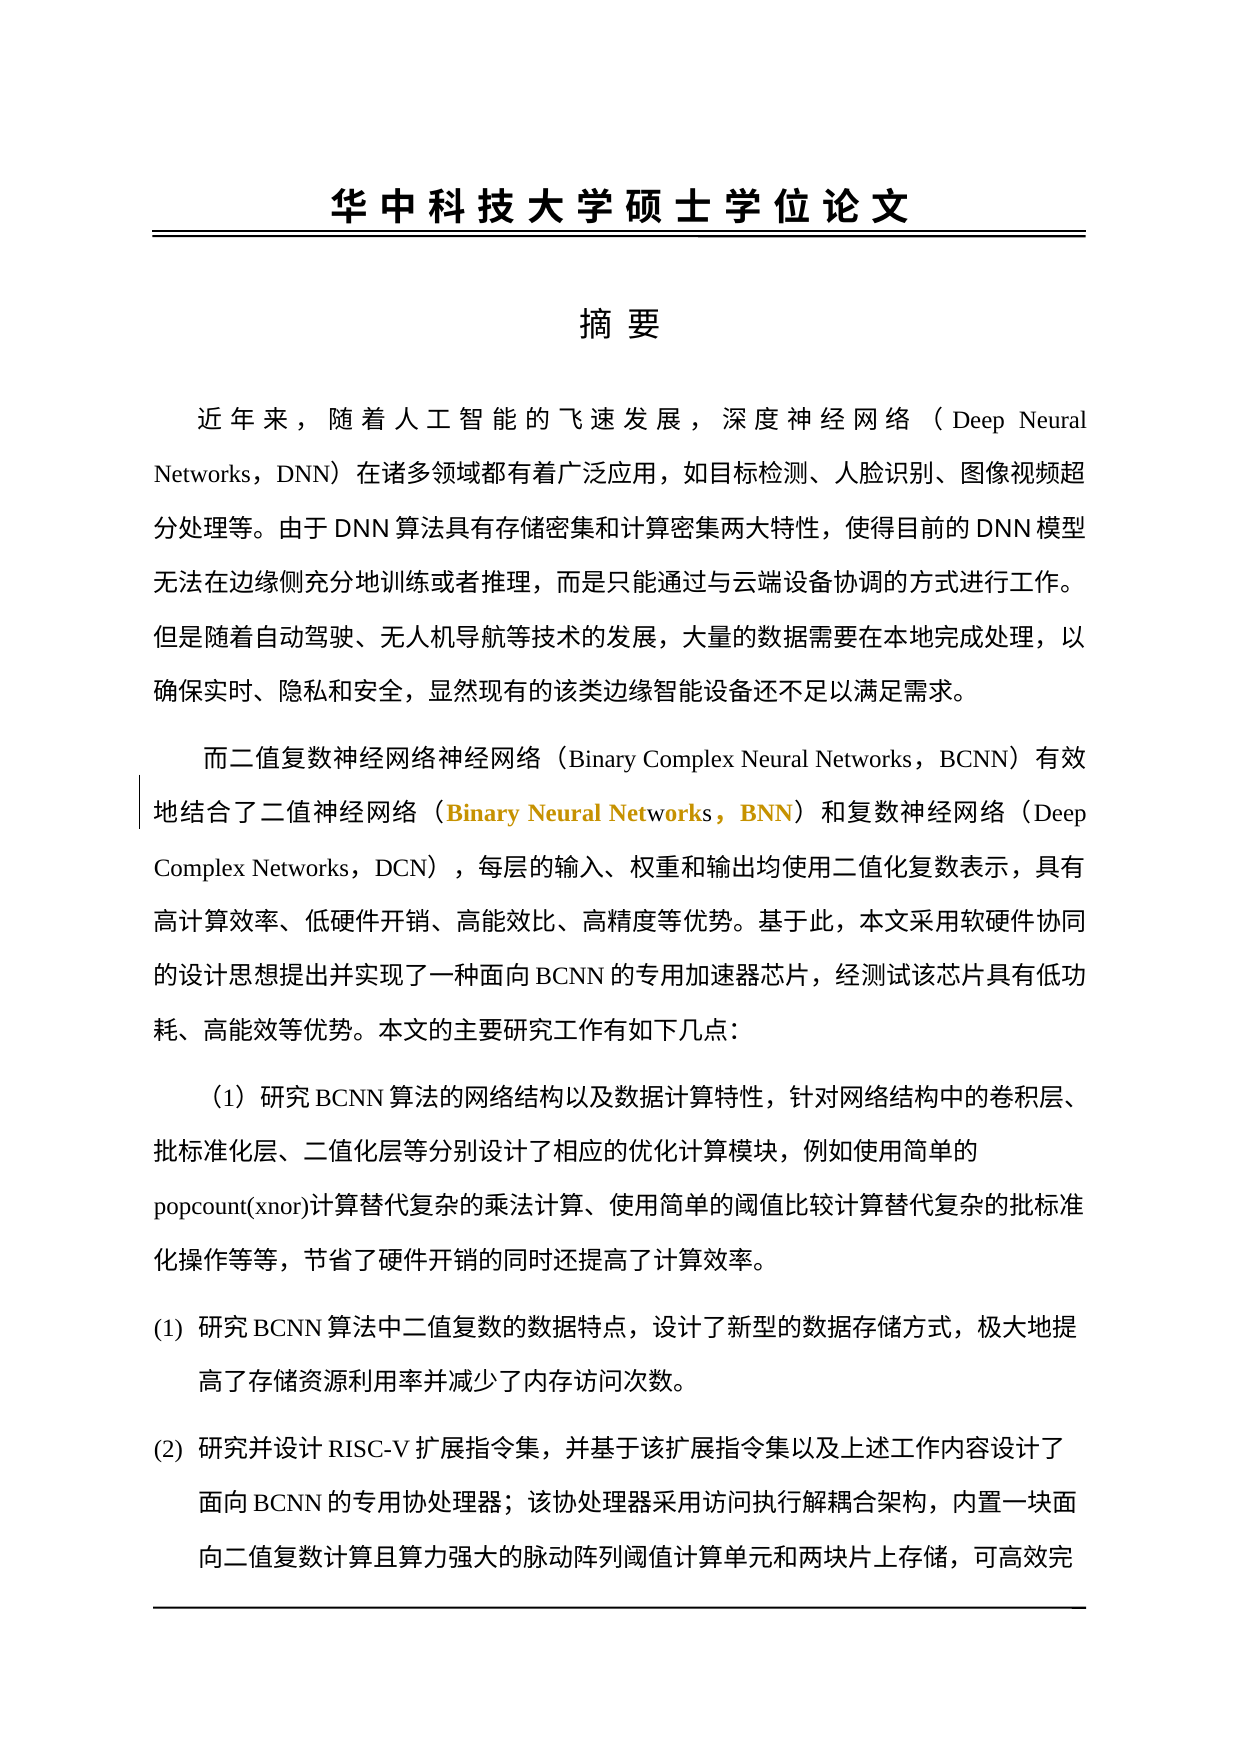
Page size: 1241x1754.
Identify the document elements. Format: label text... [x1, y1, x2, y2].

text 而二值复数神经网络神经网络（Binary Complex Neural Networks，BCNN）有效地结合了二值神经网络（Binary Neural Networks，BNN）和复数神经网络（Deep Complex Networks，DCN），每层的输入、权重和输出均使用二值化复数表示，具有高计算效率、低硬件开销、高能效比、高精度等优势。基于此，本文采用软硬件协同的设计思想提出并实现了一种面向BCNN的专用加速器芯片，经测试该芯片具有低功耗、高能效等优势。本文的主要研究工作有如下几点： [153, 738, 1087, 1046]
list （1）研究BCNN算法的网络结构以及数据计算特性，针对网络结构中的卷积层、批标准化层、二值化层等分别设计了相应的优化计算模块，例如使用简单的popcount(xnor)计算替代复杂的乘法计算、使用简单的阈值比较计算替代复杂的批标准化操作等等，节省了硬件开销的同时还提高了计算效率。 [153, 1077, 1087, 1276]
list 研究BCNN算法中二值复数的数据特点，设计了新型的数据存储方式，极大地提高了存储资源利用率并减少了内存访问次数。 [153, 1307, 1087, 1398]
subtitle 摘 要 [153, 298, 1087, 346]
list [153, 1428, 1087, 1573]
text 近年来，随着人工智能的飞速发展，深度神经网络（Deep Neural Networks，DNN）在诸多领域都有着广泛应用，如目标检测、人脸识别、图像视频超分处理等。由于DNN算法具有存储密集和计算密集两大特性，使得目前的DNN模型无法在边缘侧充分地训练或者推理，而是只能通过与云端设备协调的方式进行工作。但是随着自动驾驶、无人机导航等技术的发展，大量的数据需要在本地完成处理，以确保实时、隐私和安全，显然现有的该类边缘智能设备还不足以满足需求。 [153, 399, 1087, 708]
